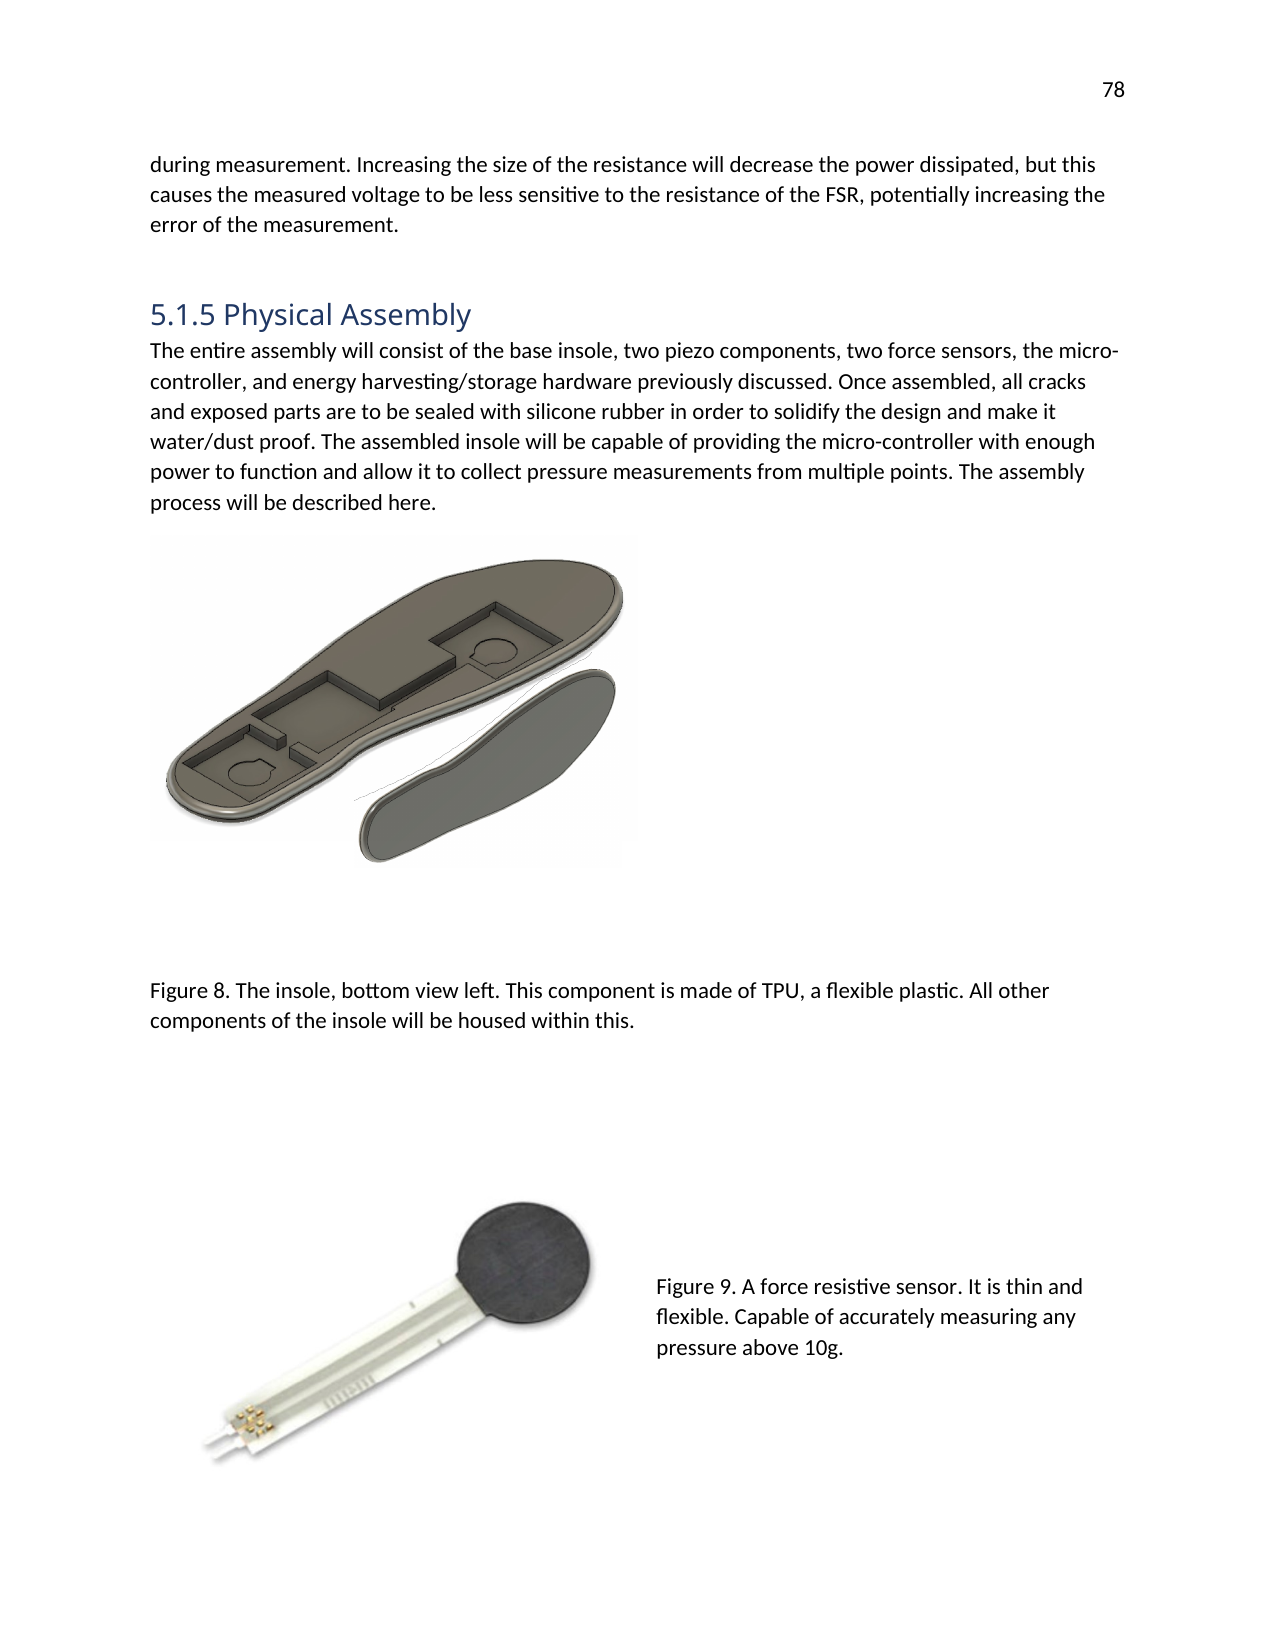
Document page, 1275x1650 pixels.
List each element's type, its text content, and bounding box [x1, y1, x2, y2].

text The entire assembly will consist of the base insole, two piezo components, two force sensors, the micro-controller, and energy harvesting/storage hardware previously discussed. Once assembled, all cracks and exposed parts are to be sealed with silicone rubber in order to solidify the design and make it water/dust proof. The assembled insole will be capable of providing the micro-controller with enough power to function and allow it to collect pressure measurements from multiple points. The assembly process will be described here. [150, 337, 1125, 516]
text Figure 9. A force resistive sensor. It is thin and flexible. Capable of accurately measuring any pressure above 10g. [638, 1272, 1125, 1361]
picture [150, 535, 638, 868]
picture [150, 1183, 638, 1482]
text Figure 8. The insole, bottom view left. This component is made of TPU, a flexible plastic. All other components of the insole will be housed within this. [150, 976, 1125, 1034]
subtitle 5.1.5 Physical Assembly [150, 294, 1125, 333]
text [150, 150, 1125, 238]
